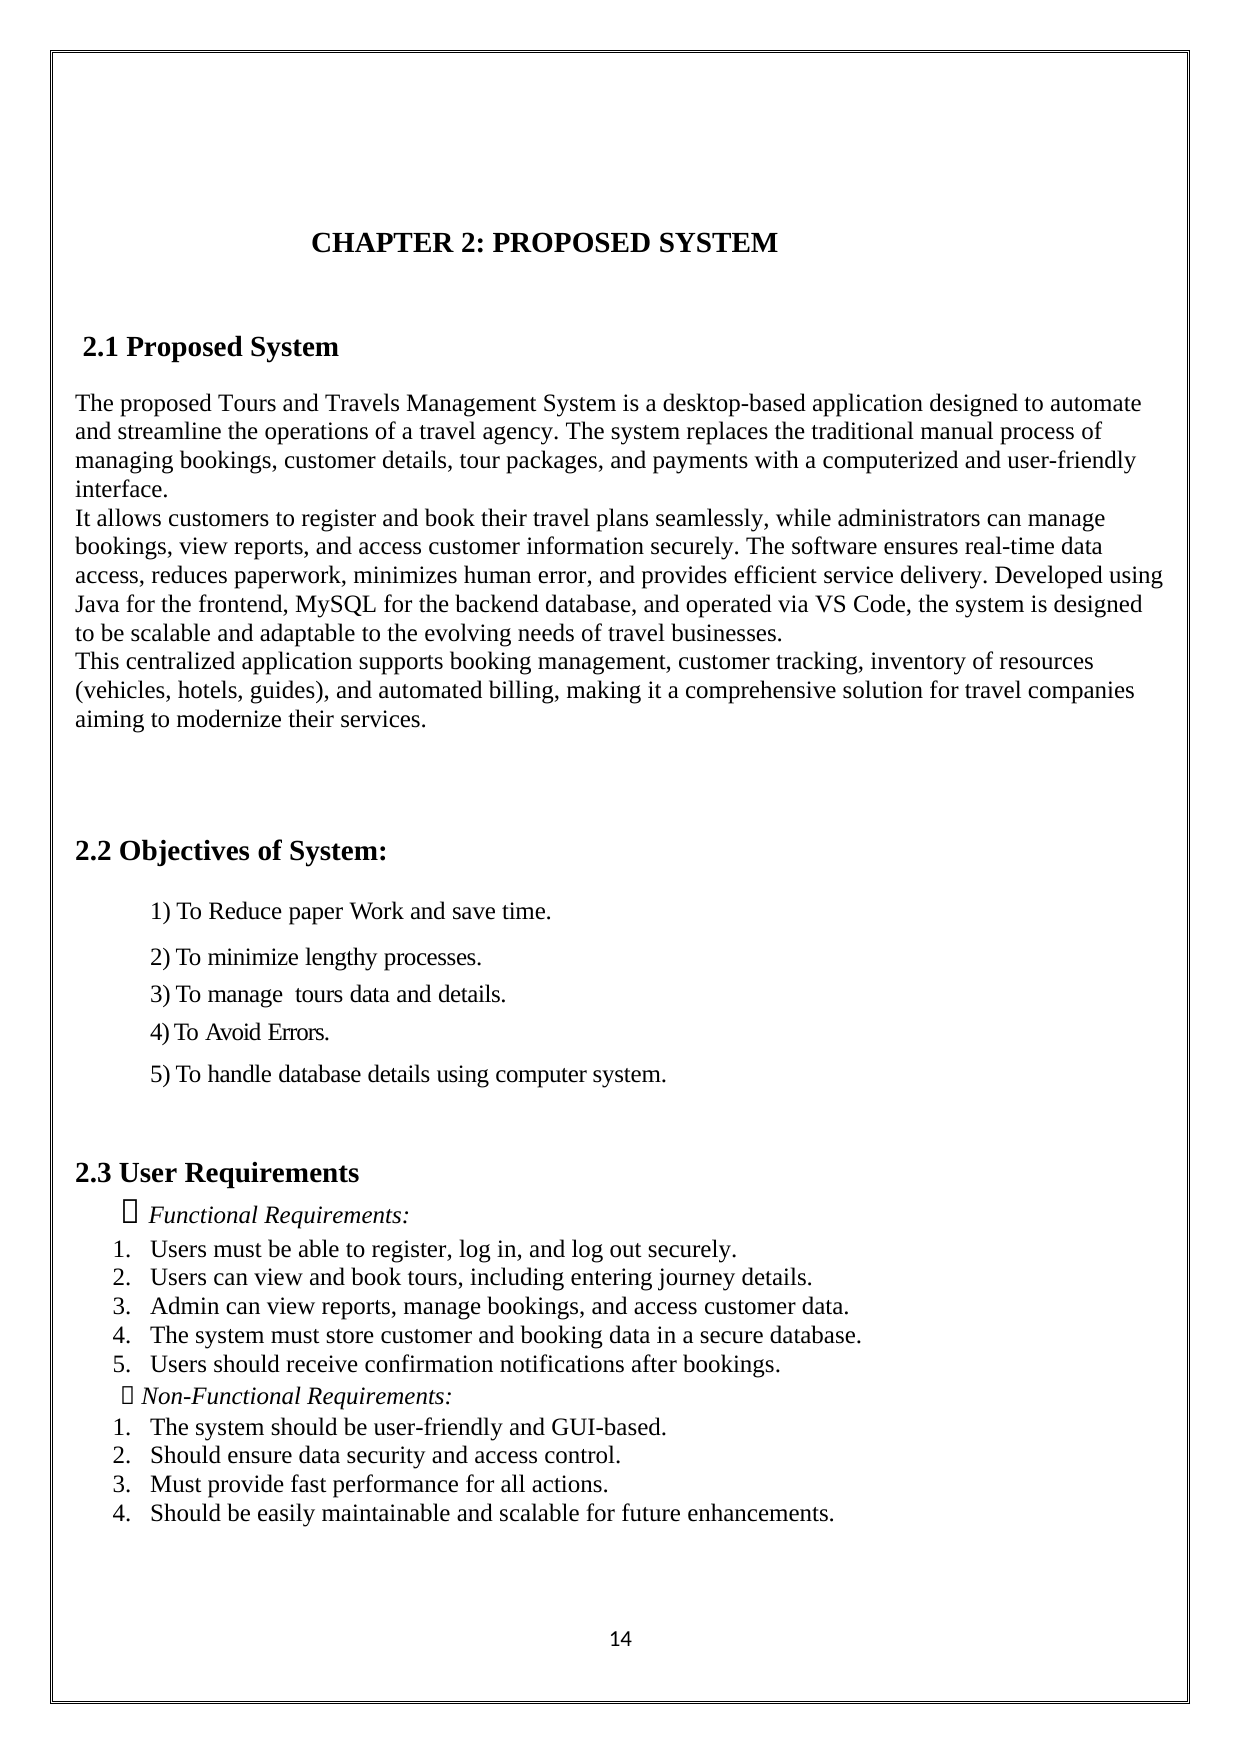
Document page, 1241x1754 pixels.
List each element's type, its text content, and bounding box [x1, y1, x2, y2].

text This centralized application supports booking management, customer tracking, inventory of resources (vehicles, hotels, guides), and automated billing, making it a comprehensive solution for travel companies aiming to modernize their services. [75, 646, 1165, 733]
list The system must store customer and booking data in a secure database. [112, 1320, 1165, 1349]
list Must provide fast performance for all actions. [112, 1469, 1165, 1498]
list The system should be user-friendly and GUI-based. [112, 1412, 1165, 1440]
text It allows customers to register and book their travel plans seamlessly, while administrators can manage bookings, view reports, and access customer information securely. The software ensures real-time data access, reduces paperwork, minimizes human error, and provides efficient service delivery. Developed using Java for the frontend, MySQL for the backend database, and operated via VS Code, the system is designed to be scalable and adaptable to the evolving needs of travel businesses. [75, 503, 1165, 646]
list Users must be able to register, log in, and log out securely. [112, 1234, 1165, 1262]
list Users should receive confirmation notifications after bookings. [112, 1349, 1165, 1377]
list Users can view and book tours, including entering journey details. [112, 1262, 1165, 1291]
text 1) To Reduce paper Work and save time. [150, 896, 1165, 924]
text 2) To minimize lengthy processes. [150, 942, 1165, 971]
text 3) To manage tours data and details. [150, 979, 1165, 1008]
text 4) To Avoid Errors. [150, 1017, 1165, 1046]
text 5) To handle database details using computer system. [150, 1059, 940, 1088]
text 🔸 Functional Requirements: [120, 1188, 1165, 1234]
list Admin can view reports, manage bookings, and access customer data. [112, 1291, 1165, 1320]
text 2.2 Objectives of System: [75, 833, 1165, 867]
text 🔸 Non-Functional Requirements: [120, 1377, 1165, 1412]
text CHAPTER 2: PROPOSED SYSTEM [75, 233, 1165, 258]
list Should ensure data security and access control. [112, 1440, 1165, 1469]
text 2.3 User Requirements [75, 1155, 1165, 1188]
list Should be easily maintainable and scalable for future enhancements. [112, 1498, 1165, 1527]
text The proposed Tours and Travels Management System is a desktop-based application designed to automate and streamline the operations of a travel agency. The system replaces the traditional manual process of managing bookings, customer details, tour packages, and payments with a computerized and user-friendly interface. [75, 388, 1165, 503]
text 2.1 Proposed System [75, 335, 1165, 361]
